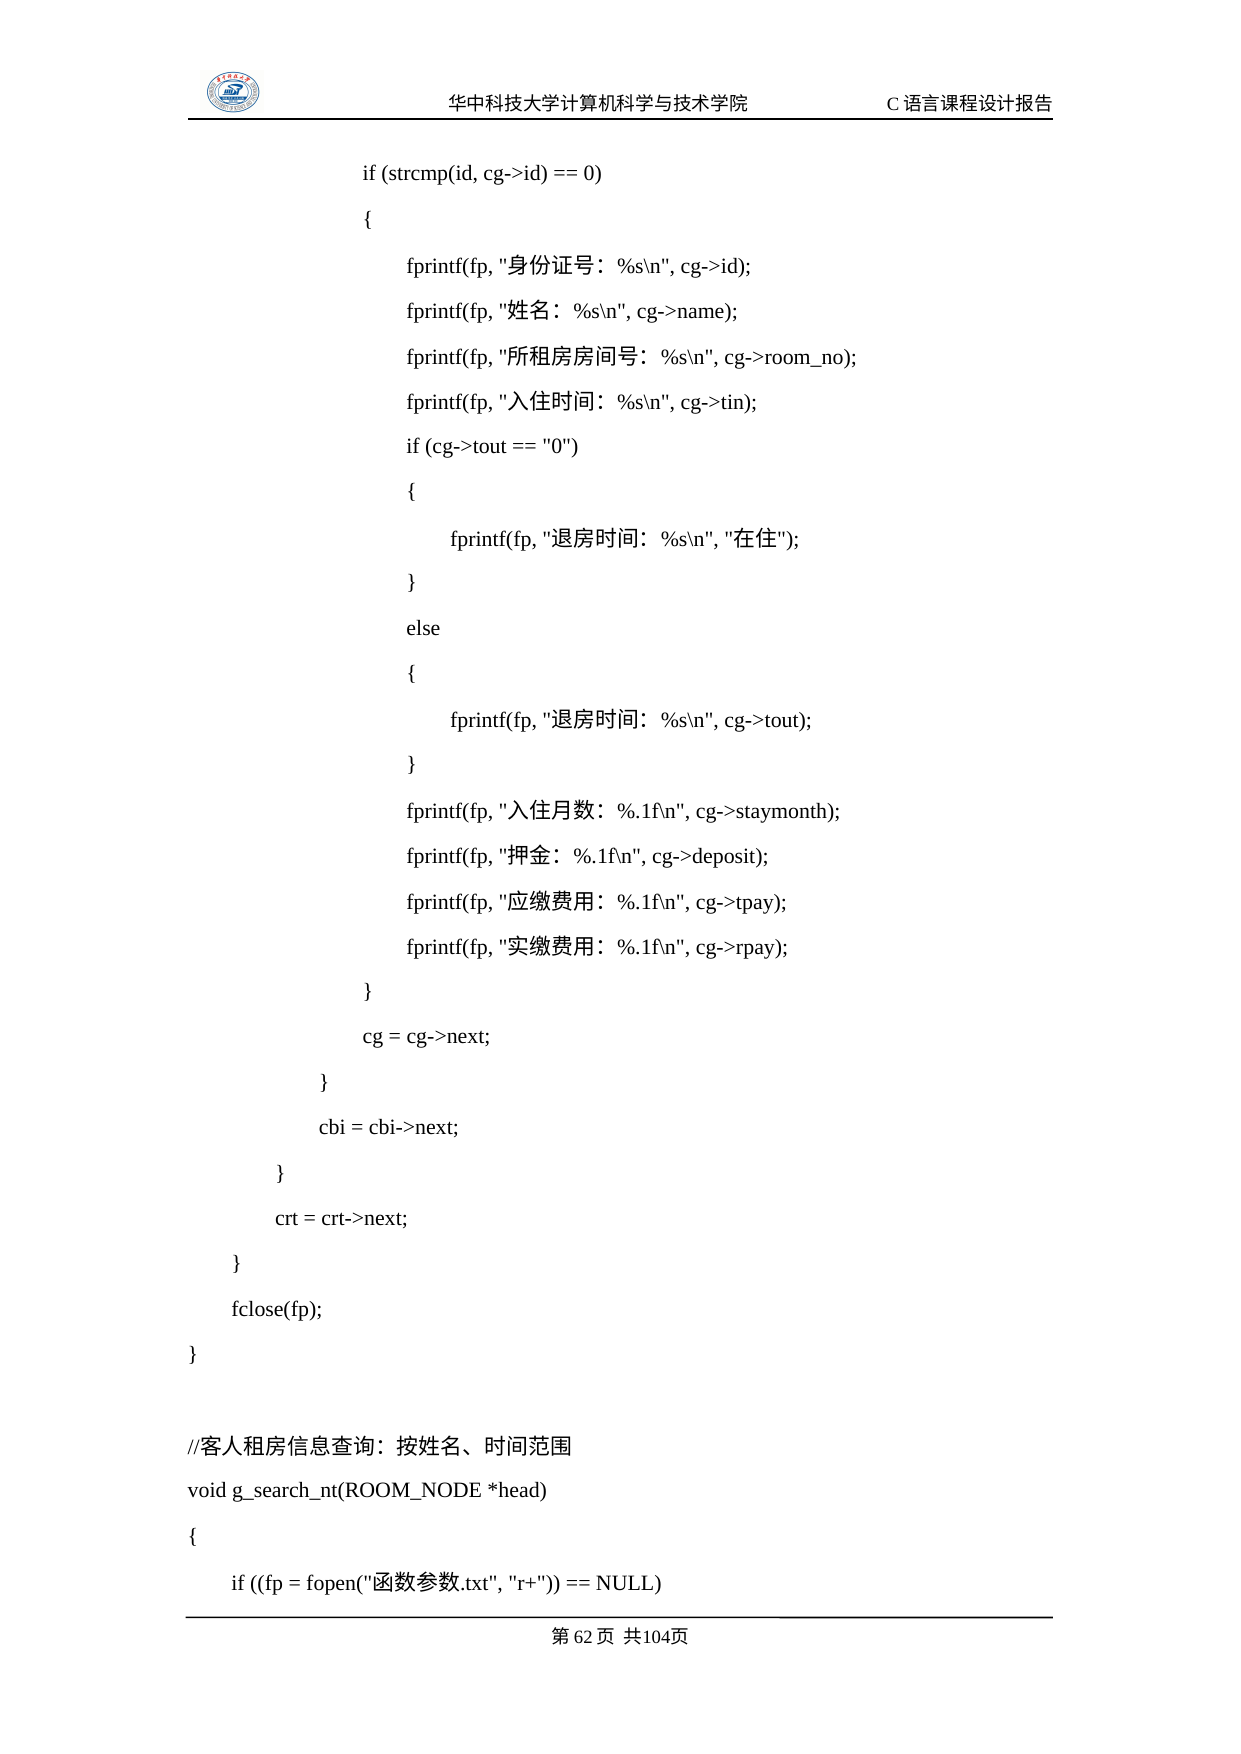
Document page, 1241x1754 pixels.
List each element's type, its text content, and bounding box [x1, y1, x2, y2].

text } [187, 1240, 1053, 1286]
text fprintf(fp, "姓名：%s\n", cg->name); [187, 287, 1053, 332]
text fprintf(fp, "身份证号：%s\n", cg->id); [187, 241, 1053, 287]
text //客人租房信息查询：按姓名、时间范围 [187, 1422, 1053, 1467]
text } [187, 741, 1053, 786]
text void g_search_nt(ROOM_NODE *head) [187, 1467, 1053, 1513]
text { [187, 650, 1053, 695]
text { [187, 1513, 1053, 1558]
text if ((fp = fopen("函数参数.txt", "r+")) == NULL) [187, 1558, 1053, 1604]
picture [200, 70, 264, 113]
text fprintf(fp, "所租房房间号：%s\n", cg->room_no); [187, 332, 1053, 377]
text fprintf(fp, "退房时间：%s\n", cg->tout); [187, 695, 1053, 741]
text { [187, 468, 1053, 514]
text crt = crt->next; [187, 1195, 1053, 1240]
text } [187, 1149, 1053, 1195]
text cg = cg->next; [187, 1013, 1053, 1059]
text fprintf(fp, "实缴费用：%.1f\n", cg->rpay); [187, 922, 1053, 968]
text } [187, 1059, 1053, 1104]
text else [187, 604, 1053, 650]
text fprintf(fp, "押金：%.1f\n", cg->deposit); [187, 832, 1053, 877]
text cbi = cbi->next; [187, 1104, 1053, 1149]
text if (strcmp(id, cg->id) == 0) [187, 150, 1053, 196]
text fprintf(fp, "退房时间：%s\n", "在住"); [187, 514, 1053, 559]
text { [187, 196, 1053, 241]
text fprintf(fp, "入住月数：%.1f\n", cg->staymonth); [187, 786, 1053, 832]
text if (cg->tout == "0") [187, 423, 1053, 468]
text } [187, 1331, 1053, 1377]
text fprintf(fp, "应缴费用：%.1f\n", cg->tpay); [187, 877, 1053, 922]
text fprintf(fp, "入住时间：%s\n", cg->tin); [187, 377, 1053, 423]
text fclose(fp); [187, 1286, 1053, 1331]
text } [187, 559, 1053, 604]
text } [187, 968, 1053, 1013]
